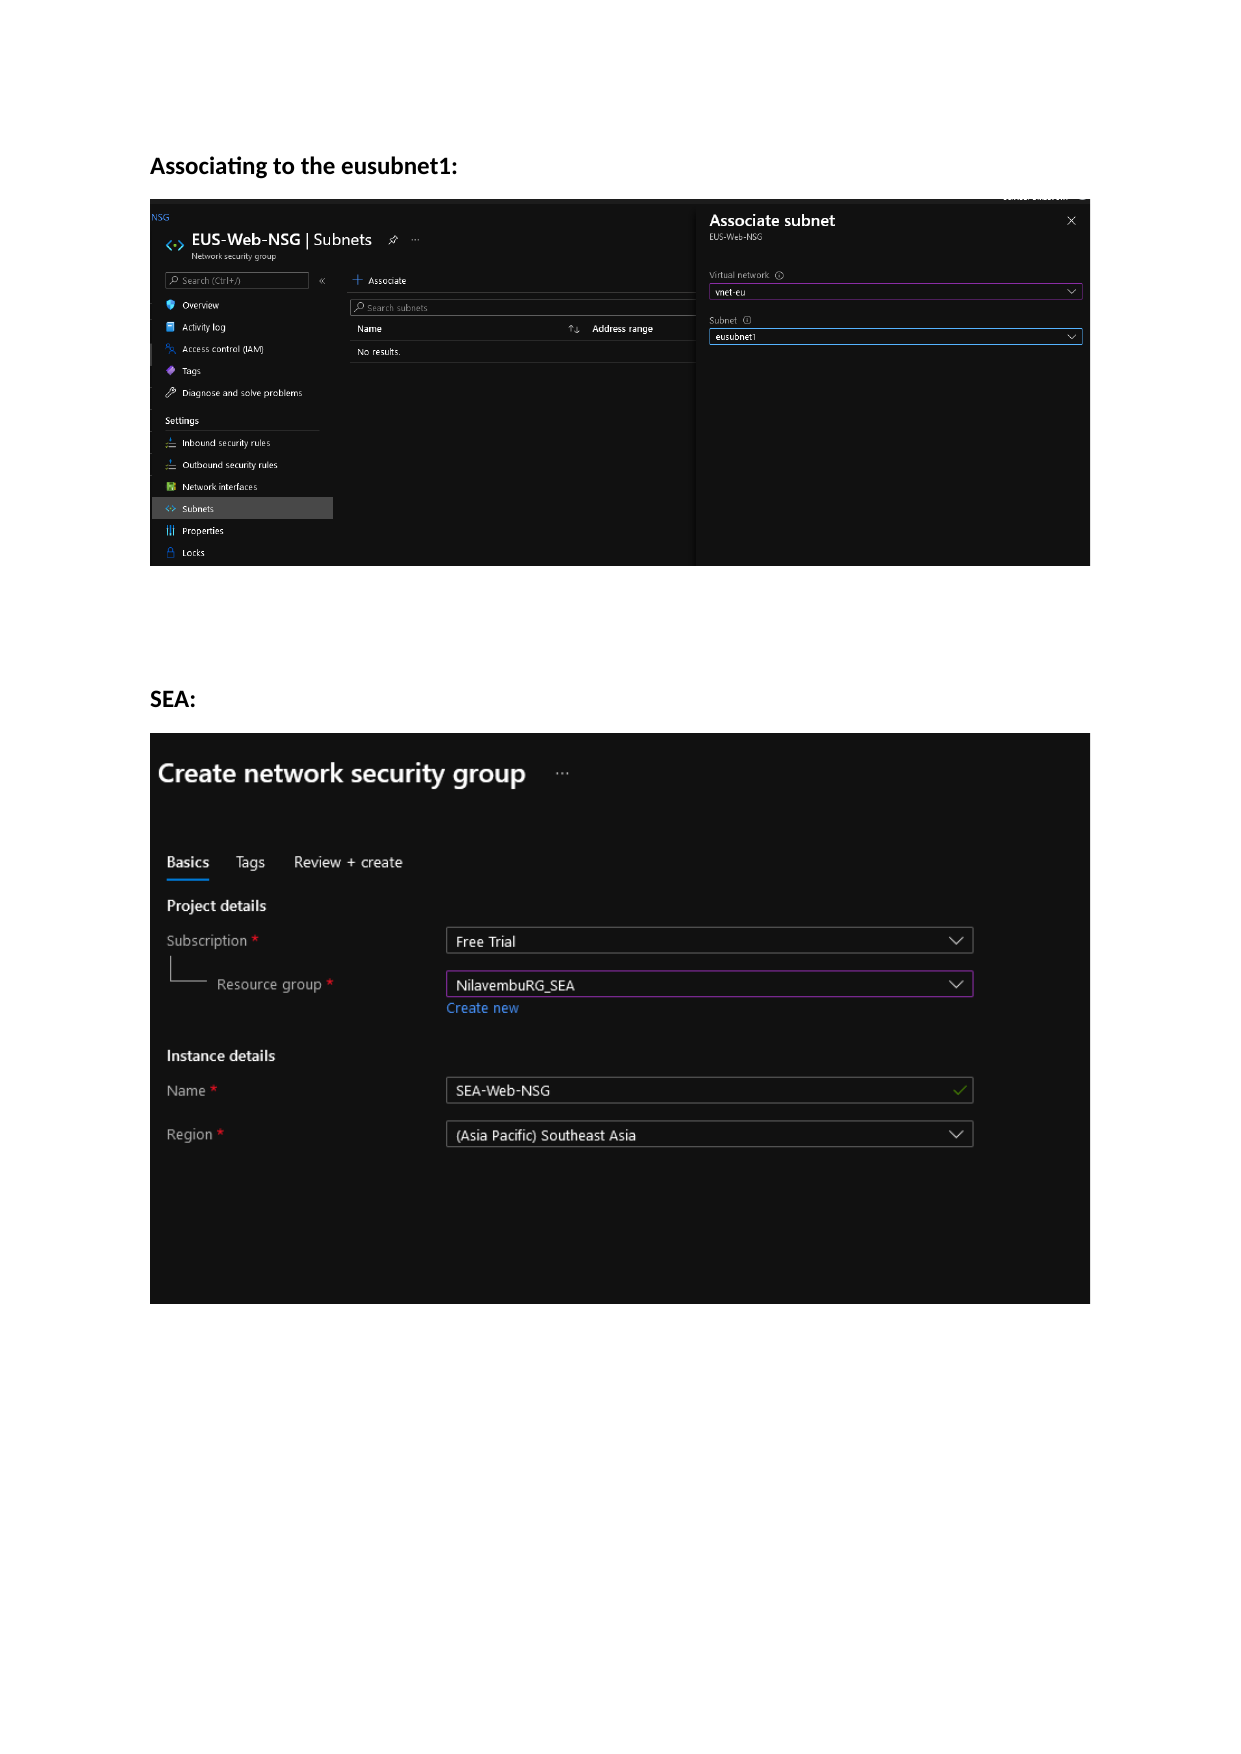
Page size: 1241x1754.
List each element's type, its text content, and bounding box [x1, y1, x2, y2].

picture [150, 199, 1091, 566]
picture [150, 733, 1091, 1304]
text SEA: [150, 683, 1090, 714]
text Associating to the eusubnet1: [150, 150, 1090, 181]
